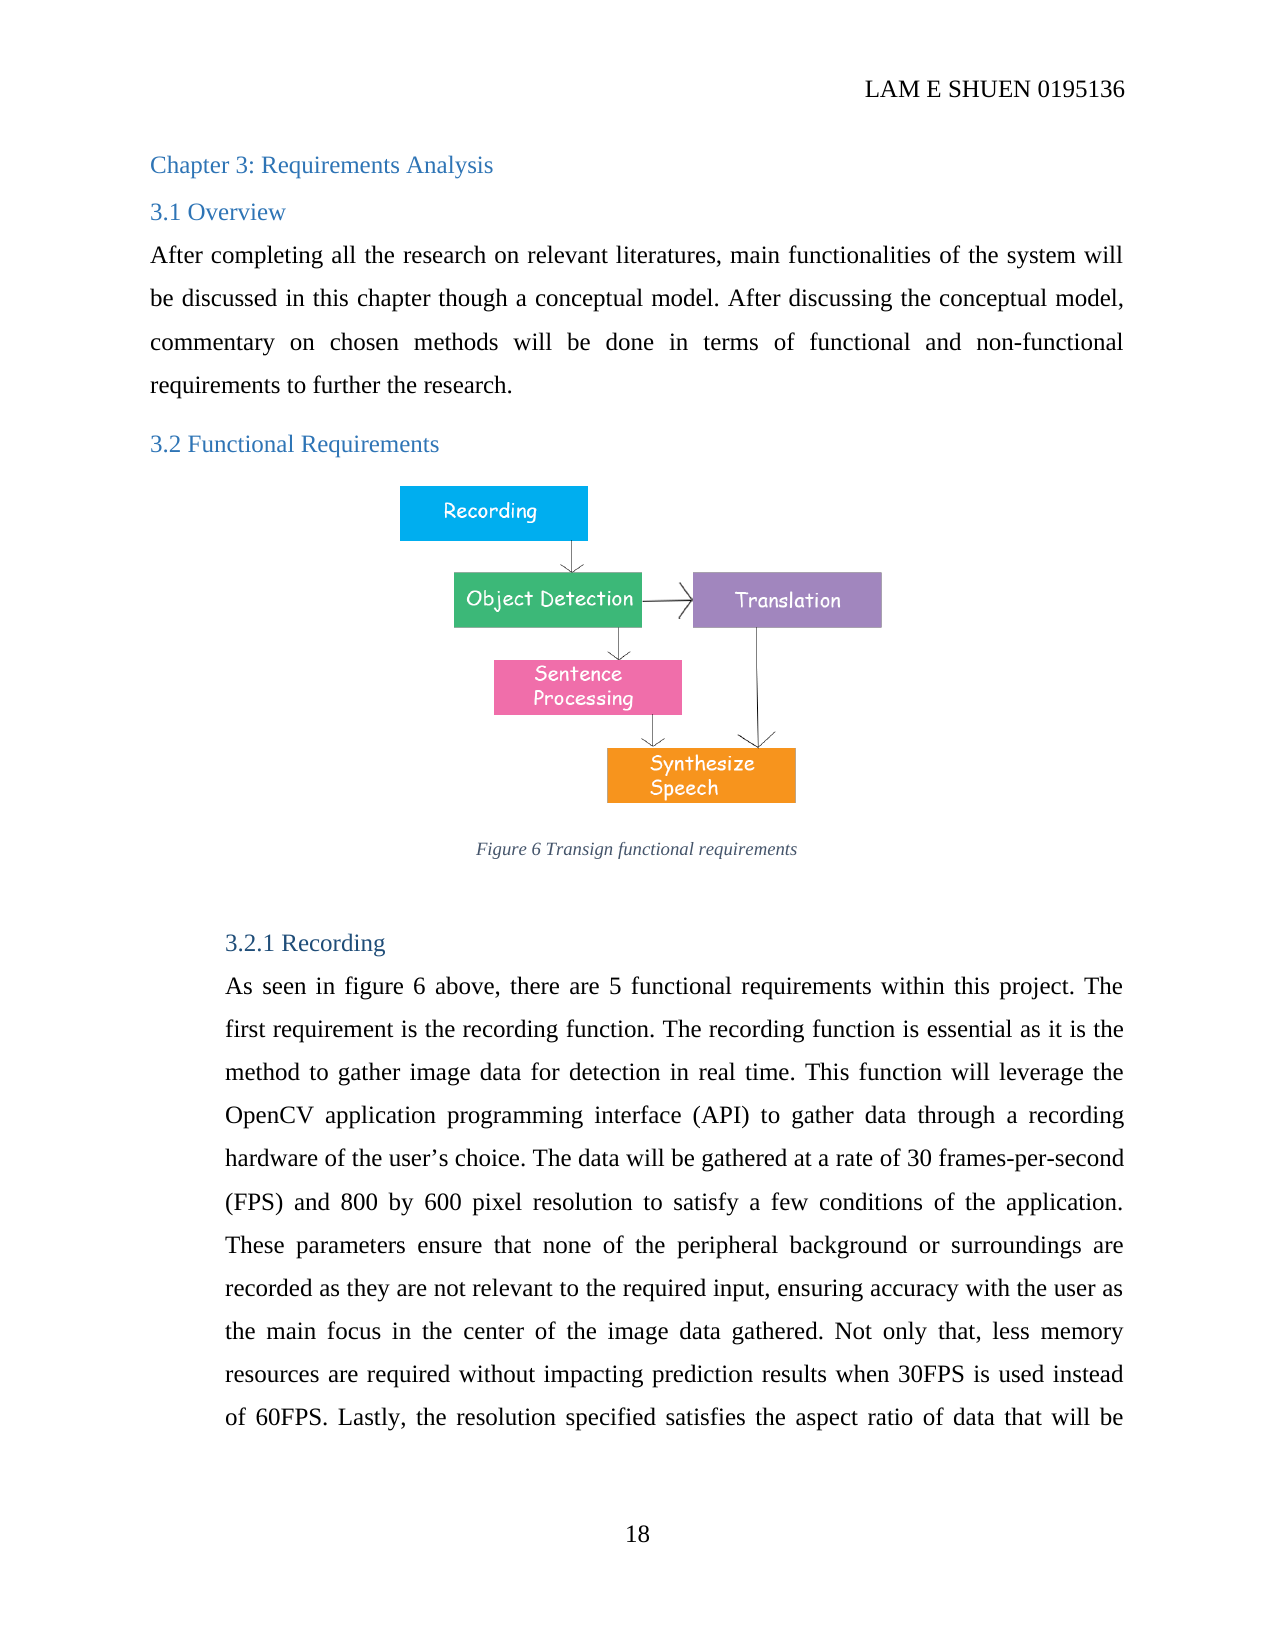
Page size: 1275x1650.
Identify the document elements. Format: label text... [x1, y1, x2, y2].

subtitle 3.1 Overview [150, 197, 1125, 226]
subtitle 3.2.1 Recording [225, 928, 1125, 957]
subtitle Chapter 3: Requirements Analysis [150, 150, 1125, 179]
text After completing all the research on relevant literatures, main functionalities of the system will be discussed in this chapter though a conceptual model. After discussing the conceptual model, commentary on chosen methods will be done in terms of functional and non-functional requirements to further the research. [150, 240, 1125, 398]
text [225, 971, 1125, 1431]
text Figure 6 Transign functional requirements [150, 838, 1125, 859]
subtitle 3.2 Functional Requirements [150, 429, 1125, 458]
picture [372, 460, 903, 819]
